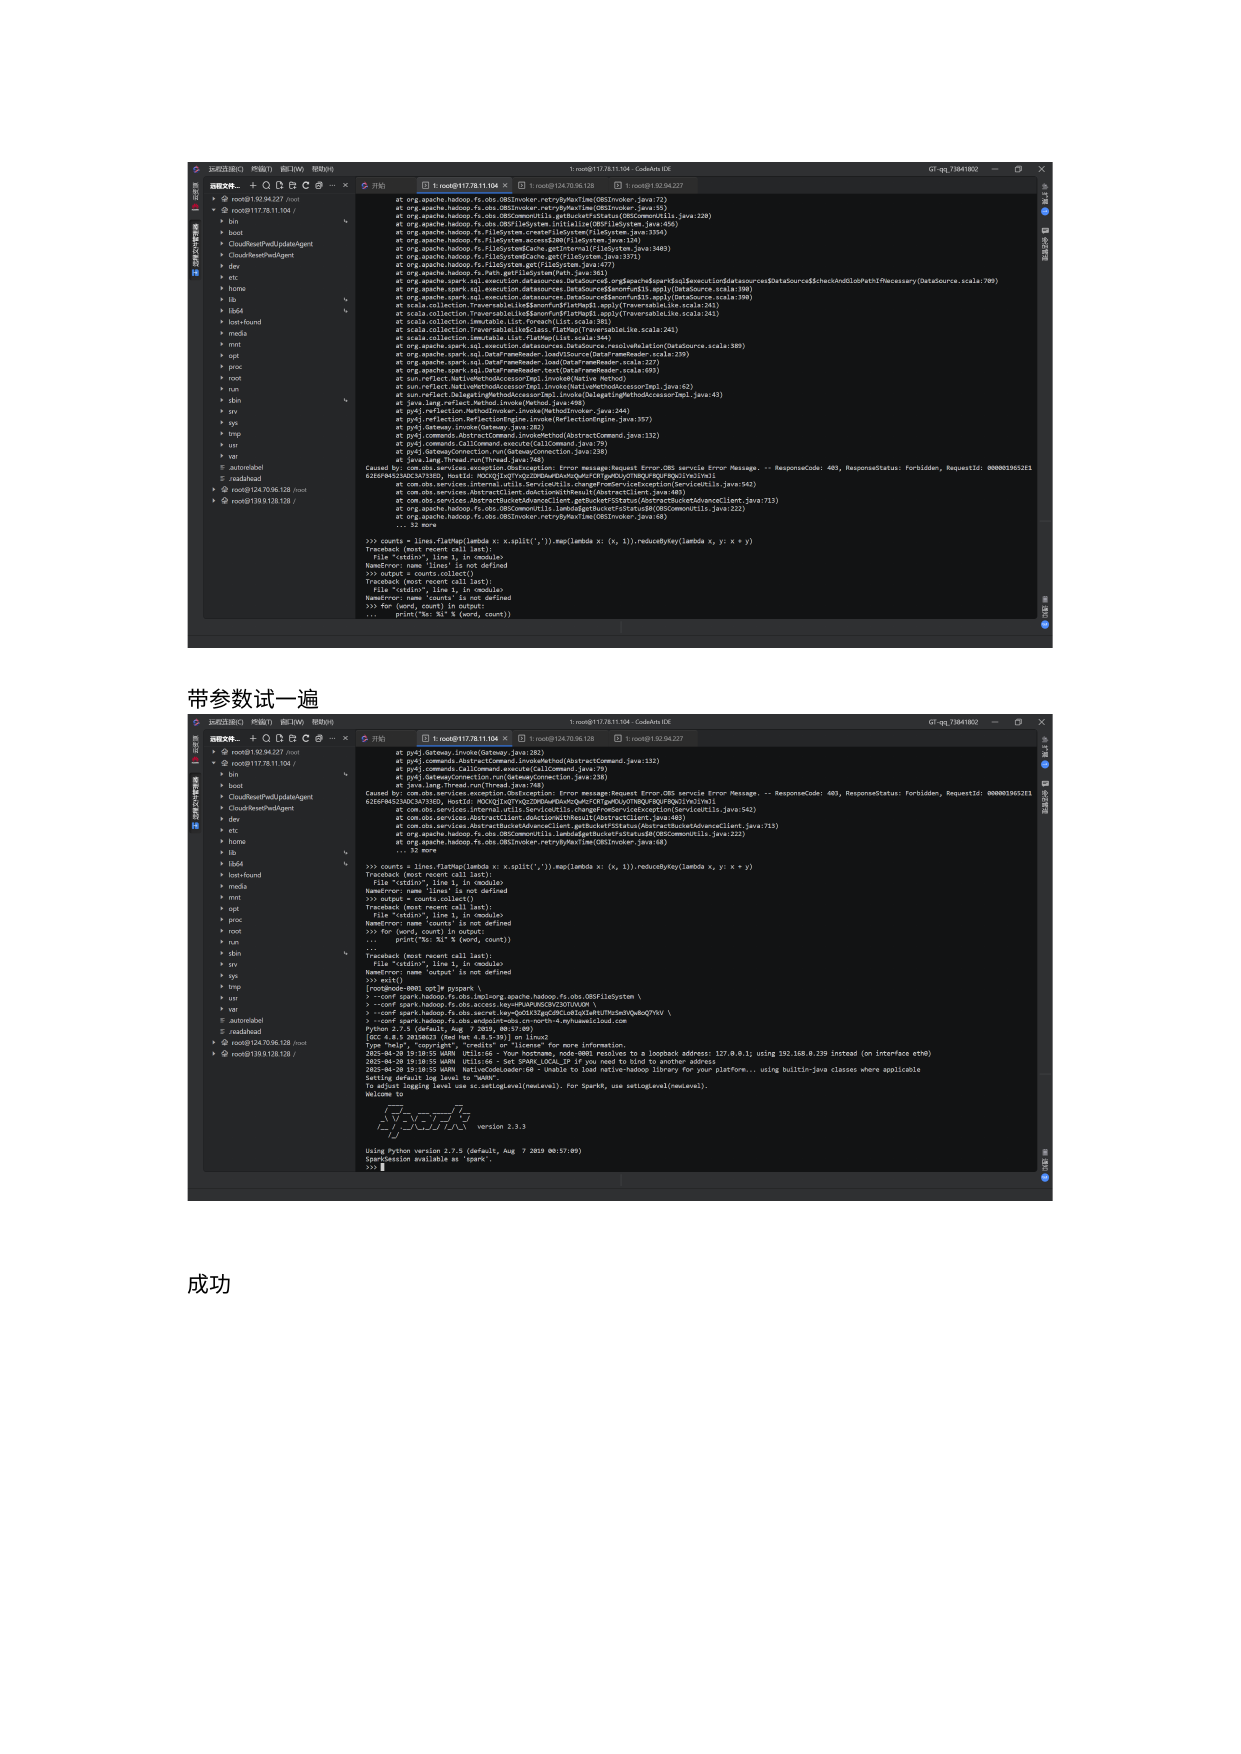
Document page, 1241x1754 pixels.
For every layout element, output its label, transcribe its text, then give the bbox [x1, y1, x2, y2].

picture [187, 162, 1053, 648]
text 带参数试一遍 [187, 682, 1053, 714]
text 成功 [187, 1267, 1053, 1299]
picture [187, 714, 1053, 1201]
